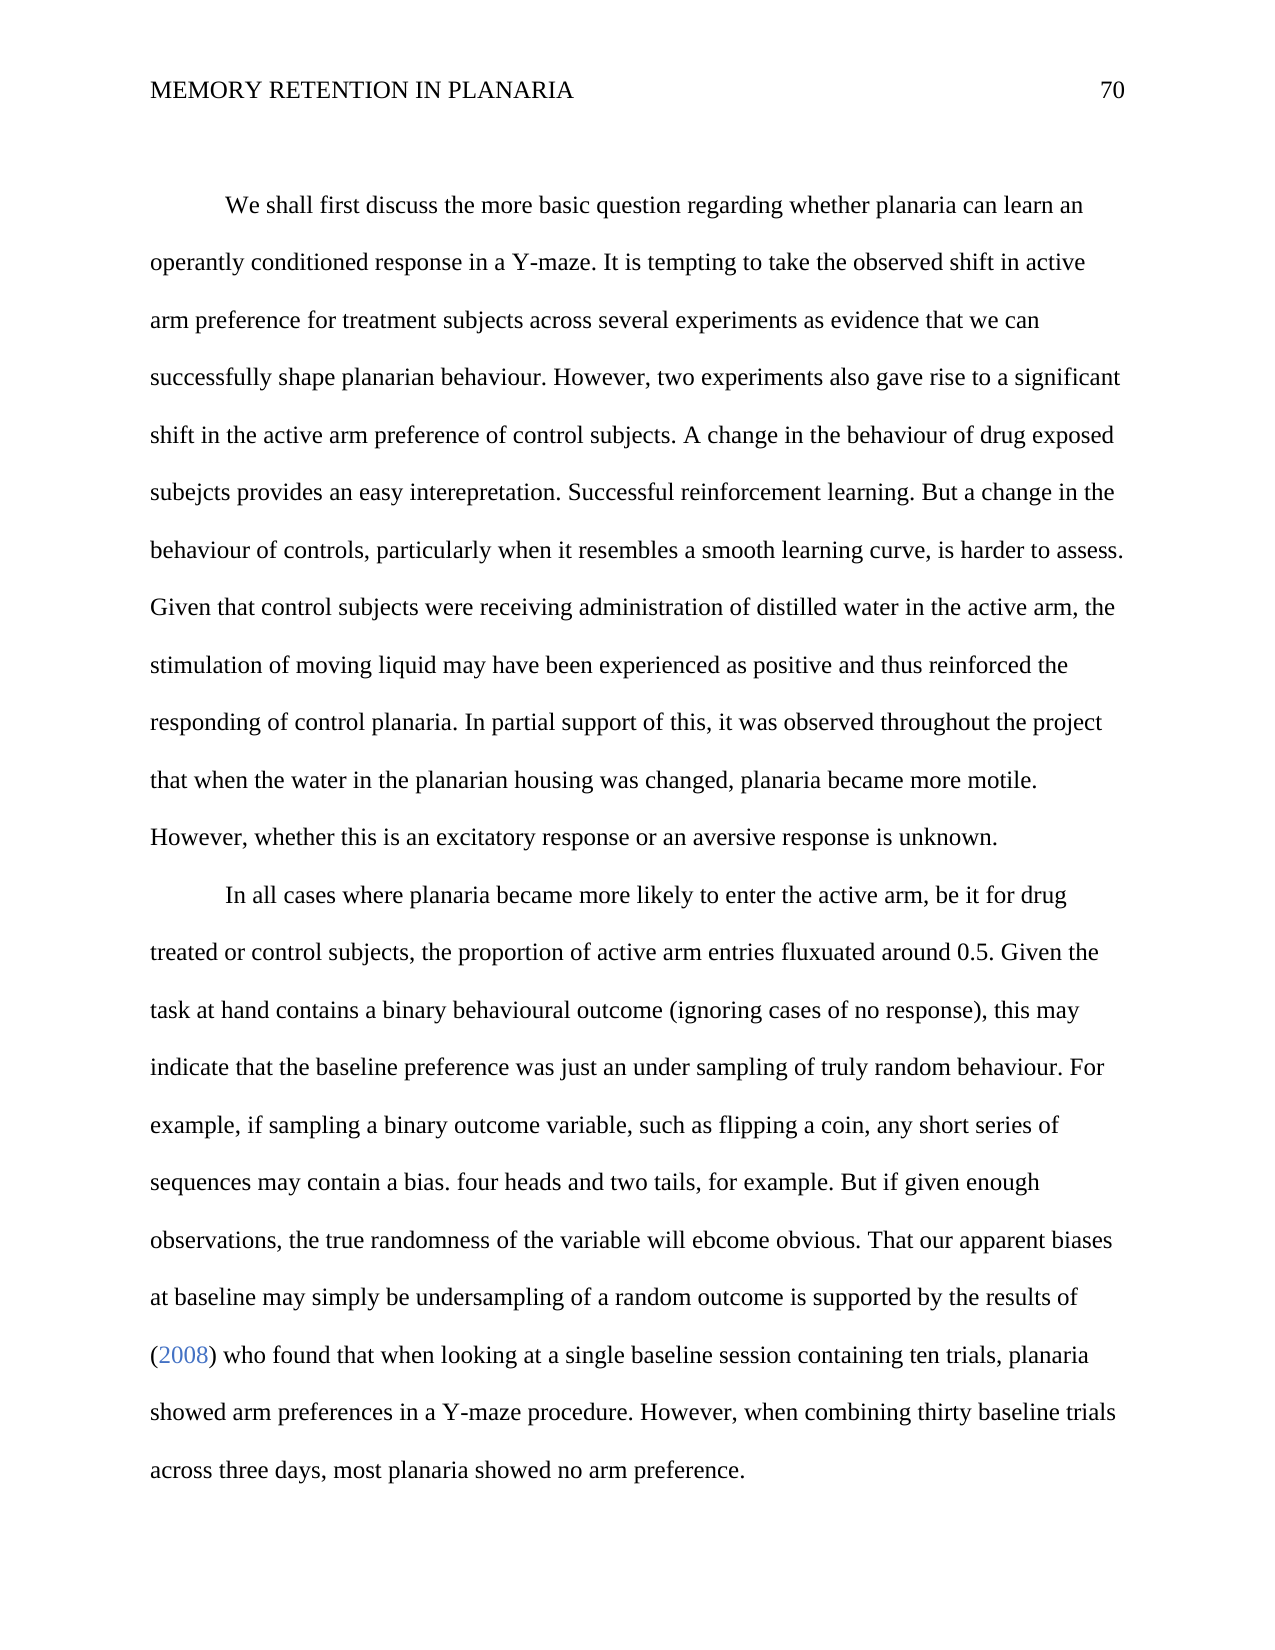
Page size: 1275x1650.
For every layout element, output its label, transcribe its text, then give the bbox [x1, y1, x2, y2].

text In all cases where planaria became more likely to enter the active arm, be it for drug treated or control subjects, the proportion of active arm entries fluxuated around 0.5. Given the task at hand contains a binary behavioural outcome (ignoring cases of no response), this may indicate that the baseline preference was just an under sampling of truly random behaviour. For example, if sampling a binary outcome variable, such as flipping a coin, any short series of sequences may contain a bias. four heads and two tails, for example. But if given enough observations, the true randomness of the variable will ebcome obvious. That our apparent biases at baseline may simply be undersampling of a random outcome is supported by the results of (2008) who found that when looking at a single baseline session containing ten trials, planaria showed arm preferences in a Y-maze procedure. However, when combining thirty baseline trials across three days, most planaria showed no arm preference. [150, 880, 1125, 1484]
text We shall first discuss the more basic question regarding whether planaria can learn an operantly conditioned response in a Y-maze. It is tempting to take the observed shift in active arm preference for treatment subjects across several experiments as evidence that we can successfully shape planarian behaviour. However, two experiments also gave rise to a significant shift in the active arm preference of control subjects. A change in the behaviour of drug exposed subejcts provides an easy interepretation. Successful reinforcement learning. But a change in the behaviour of controls, particularly when it resembles a smooth learning curve, is harder to assess. Given that control subjects were receiving administration of distilled water in the active arm, the stimulation of moving liquid may have been experienced as positive and thus reinforced the responding of control planaria. In partial support of this, it was observed throughout the project that when the water in the planarian housing was changed, planaria became more motile. However, whether this is an excitatory response or an aversive response is unknown. [150, 190, 1125, 851]
